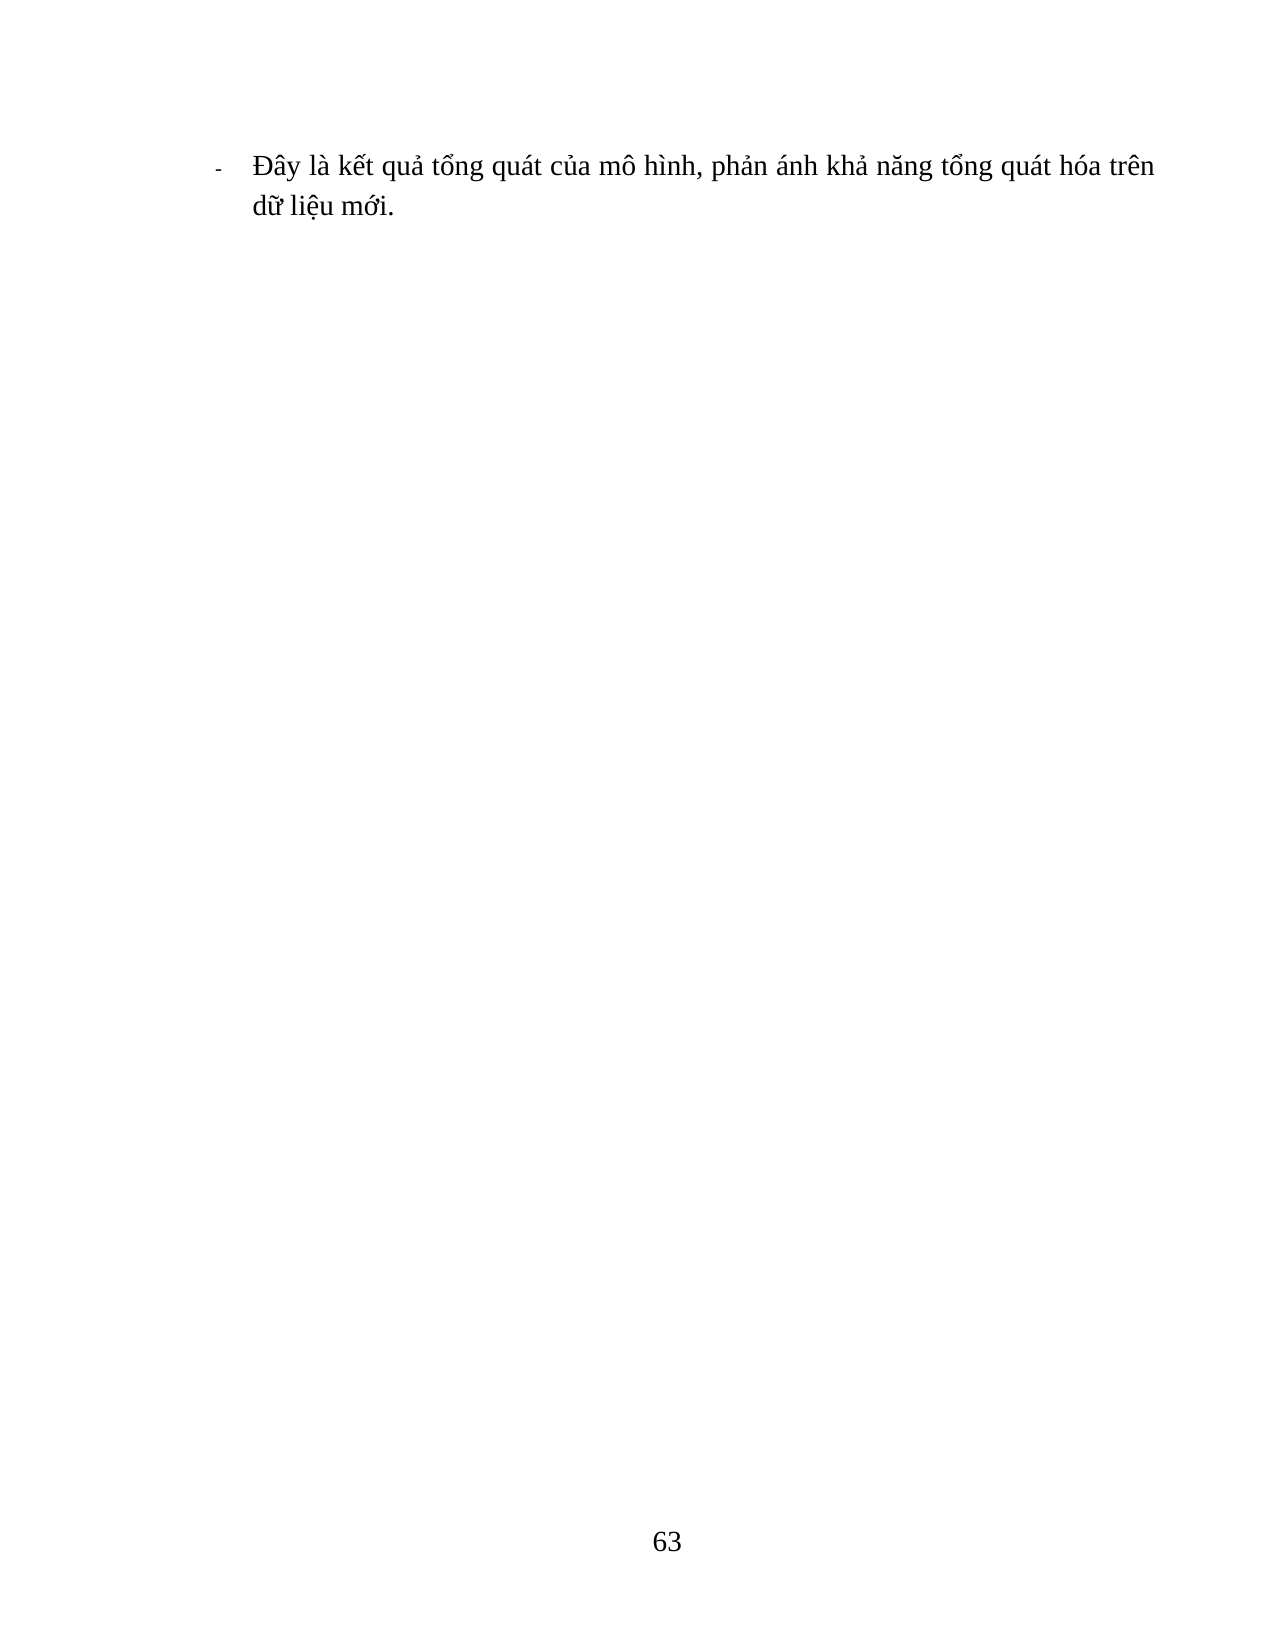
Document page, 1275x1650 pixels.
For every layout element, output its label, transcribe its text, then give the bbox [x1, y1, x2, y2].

list Đây là kết quả tổng quát của mô hình, phản ánh khả năng tổng quát hóa trên dữ liệu mới. [215, 148, 1157, 221]
